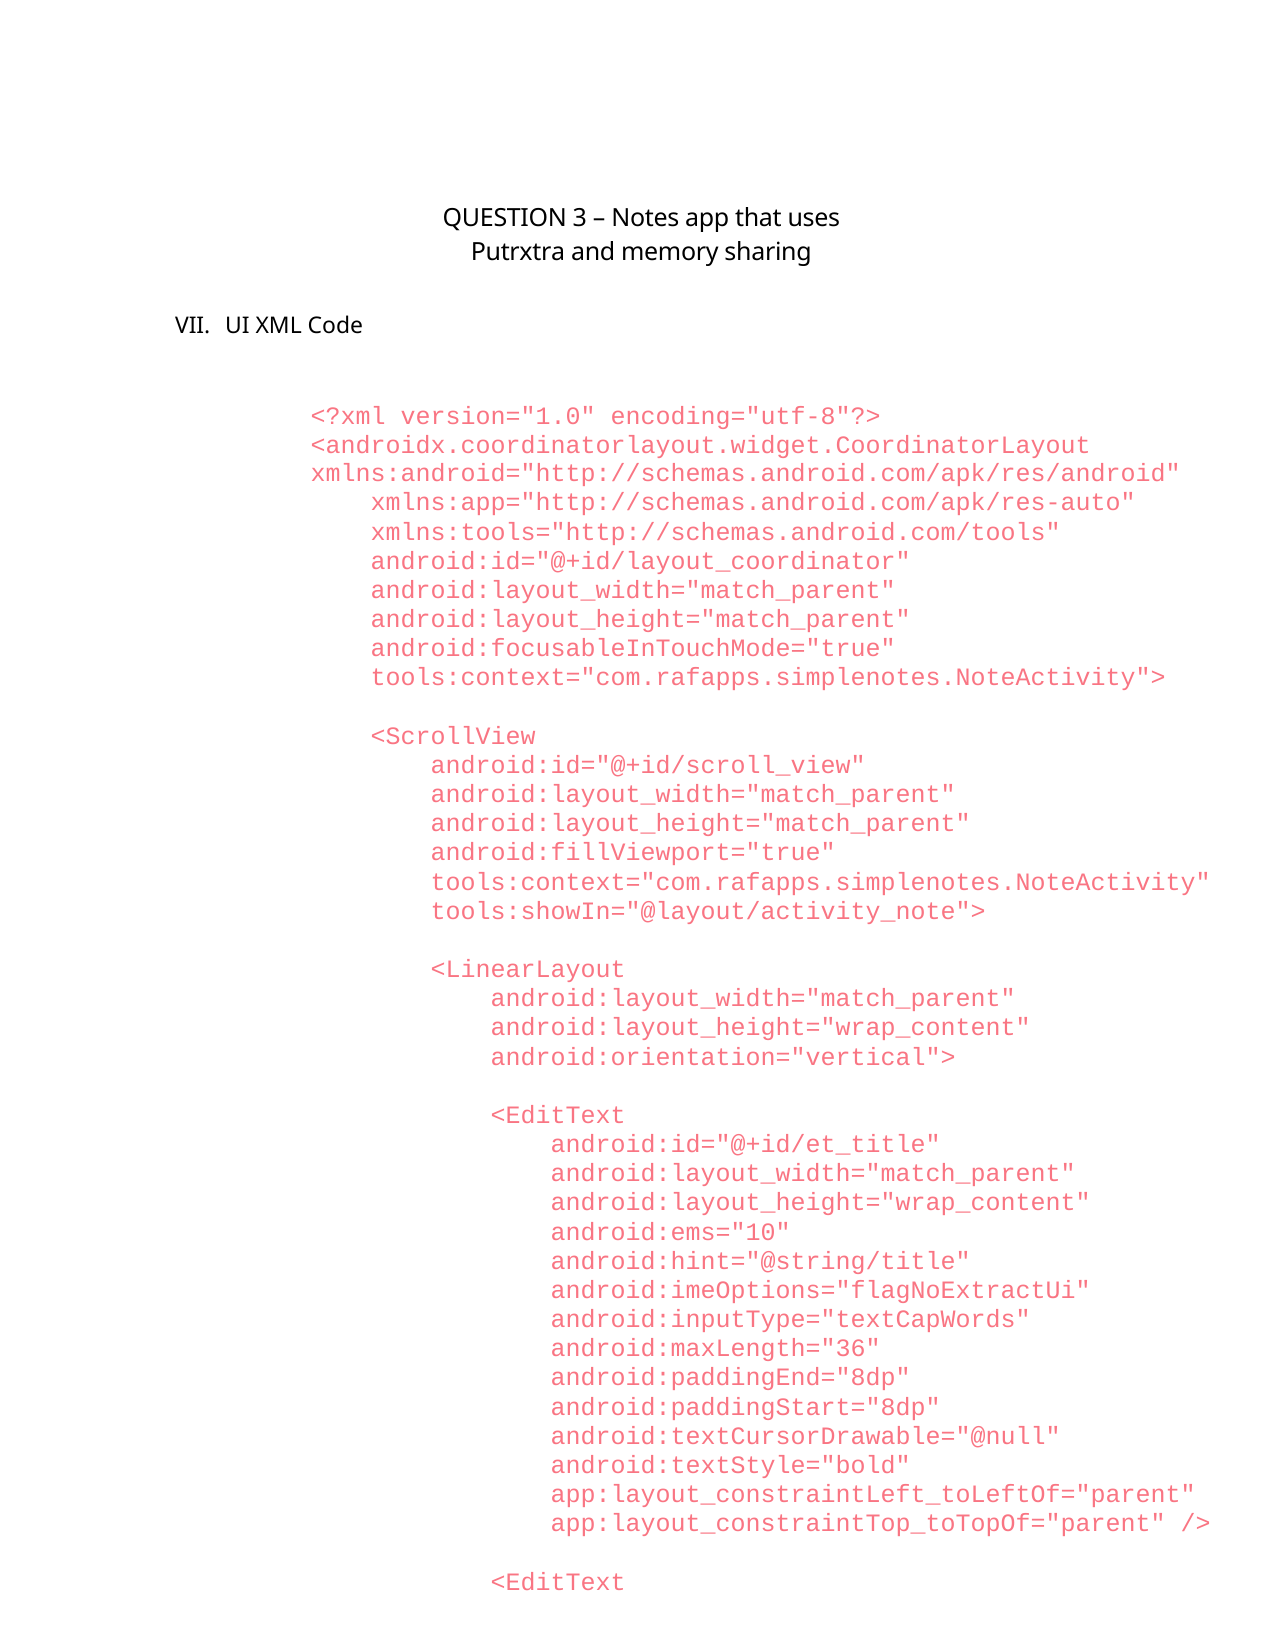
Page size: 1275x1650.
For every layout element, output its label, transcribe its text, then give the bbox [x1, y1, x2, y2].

text tools:context="com.rafapps.simplenotes.NoteActivity" [310, 869, 1214, 897]
text android:textCursorDrawable="@null" [310, 1423, 1214, 1452]
text xmlns:tools="http://schemas.android.com/tools" [310, 519, 1214, 547]
text android:layout_width="match_parent" [310, 782, 1214, 810]
text android:layout_height="match_parent" [310, 607, 1214, 635]
text tools:showIn="@layout/activity_note"> [310, 898, 1214, 927]
text <androidx.coordinatorlayout.widget.CoordinatorLayout xmlns:android="http://schemas.android.com/apk/res/android" [310, 432, 1214, 489]
text <EditText [310, 1102, 1214, 1131]
text <LinearLayout [310, 957, 1214, 985]
text QUESTION 3 – Notes app that uses Putrxtra and memory sharing [397, 199, 885, 268]
text android:fillViewport="true" [310, 840, 1214, 868]
text android:layout_width="match_parent" [310, 577, 1214, 606]
text tools:context="com.rafapps.simplenotes.NoteActivity"> [310, 665, 1214, 693]
text xmlns:app="http://schemas.android.com/apk/res-auto" [310, 490, 1214, 518]
text android:id="@+id/layout_coordinator" [310, 548, 1214, 577]
text android:orientation="vertical"> [310, 1044, 1214, 1072]
text app:layout_constraintLeft_toLeftOf="parent" [310, 1482, 1214, 1510]
text android:focusableInTouchMode="true" [310, 636, 1214, 664]
text android:layout_height="wrap_content" [310, 1190, 1214, 1218]
text android:layout_width="match_parent" [310, 1161, 1214, 1189]
text android:hint="@string/title" [310, 1248, 1214, 1277]
text app:layout_constraintTop_toTopOf="parent" /> [310, 1511, 1214, 1539]
text android:inputType="textCapWords" [310, 1307, 1214, 1335]
text android:id="@+id/scroll_view" [310, 752, 1214, 781]
text android:textStyle="bold" [310, 1452, 1214, 1481]
text <ScrollView [310, 723, 1214, 752]
text android:layout_width="match_parent" [310, 986, 1214, 1014]
text <EditText [310, 1569, 1214, 1597]
text android:id="@+id/et_title" [310, 1132, 1214, 1160]
text android:ems="10" [310, 1219, 1214, 1247]
text android:layout_height="wrap_content" [310, 1015, 1214, 1043]
text android:imeOptions="flagNoExtractUi" [310, 1277, 1214, 1306]
subtitle UI XML Code [175, 308, 1214, 340]
text <?xml version="1.0" encoding="utf-8"?> [310, 403, 1214, 432]
text android:paddingStart="8dp" [310, 1394, 1214, 1422]
text android:maxLength="36" [310, 1336, 1214, 1364]
text android:paddingEnd="8dp" [310, 1365, 1214, 1393]
text android:layout_height="match_parent" [310, 811, 1214, 839]
